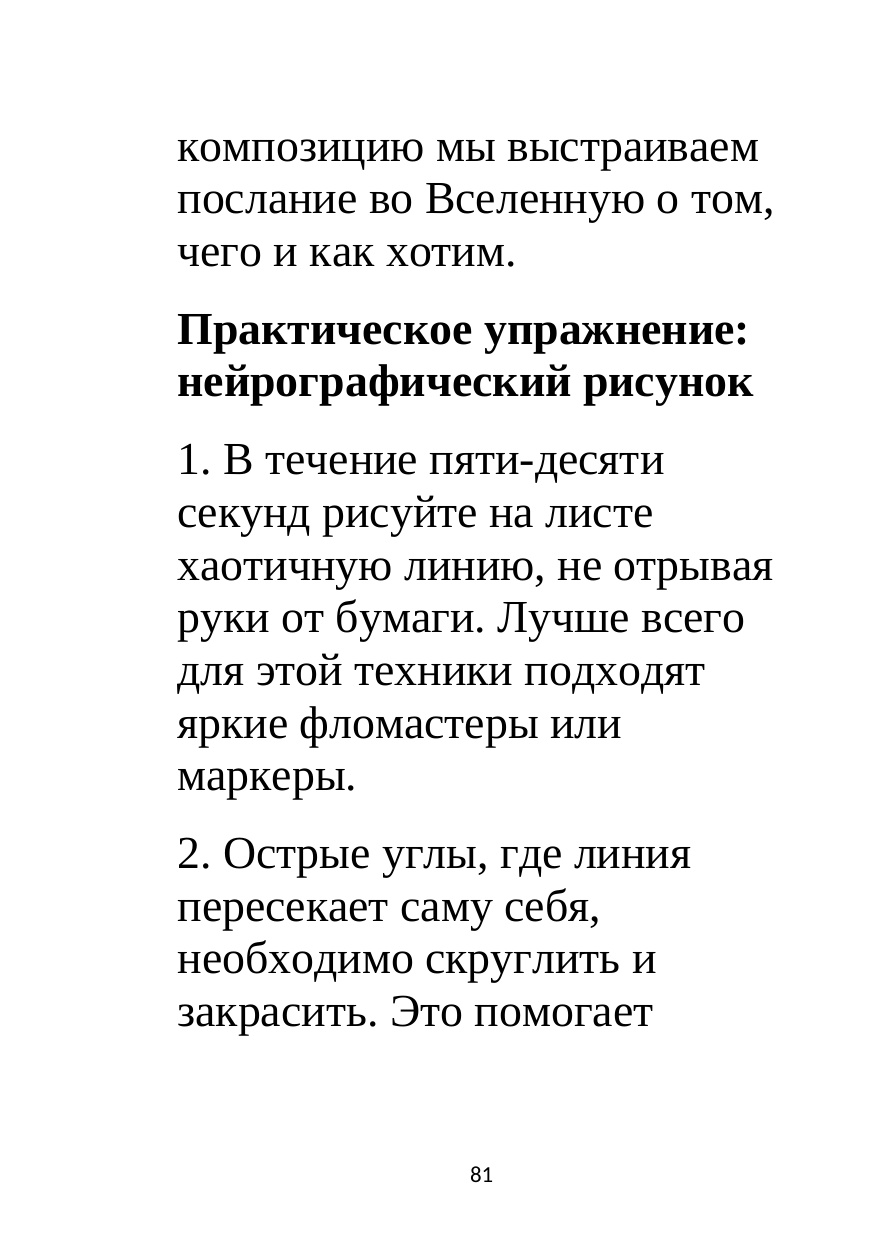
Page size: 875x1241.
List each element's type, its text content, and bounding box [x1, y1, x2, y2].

text Практическое упражнение: нейрографический рисунок [177, 301, 786, 407]
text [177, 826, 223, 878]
text 1. В течение пяти-десяти секунд рисуйте на листе хаотичную линию, не отрывая руки от бумаги. Лучше всего для этой техники подходят яркие фломастеры или маркеры. [177, 432, 786, 801]
text 2. Острые углы, где линия пересекает саму себя, необходимо скруглить и закрасить. Это помогает убрать внутреннее напряжение. [390, 826, 786, 1036]
